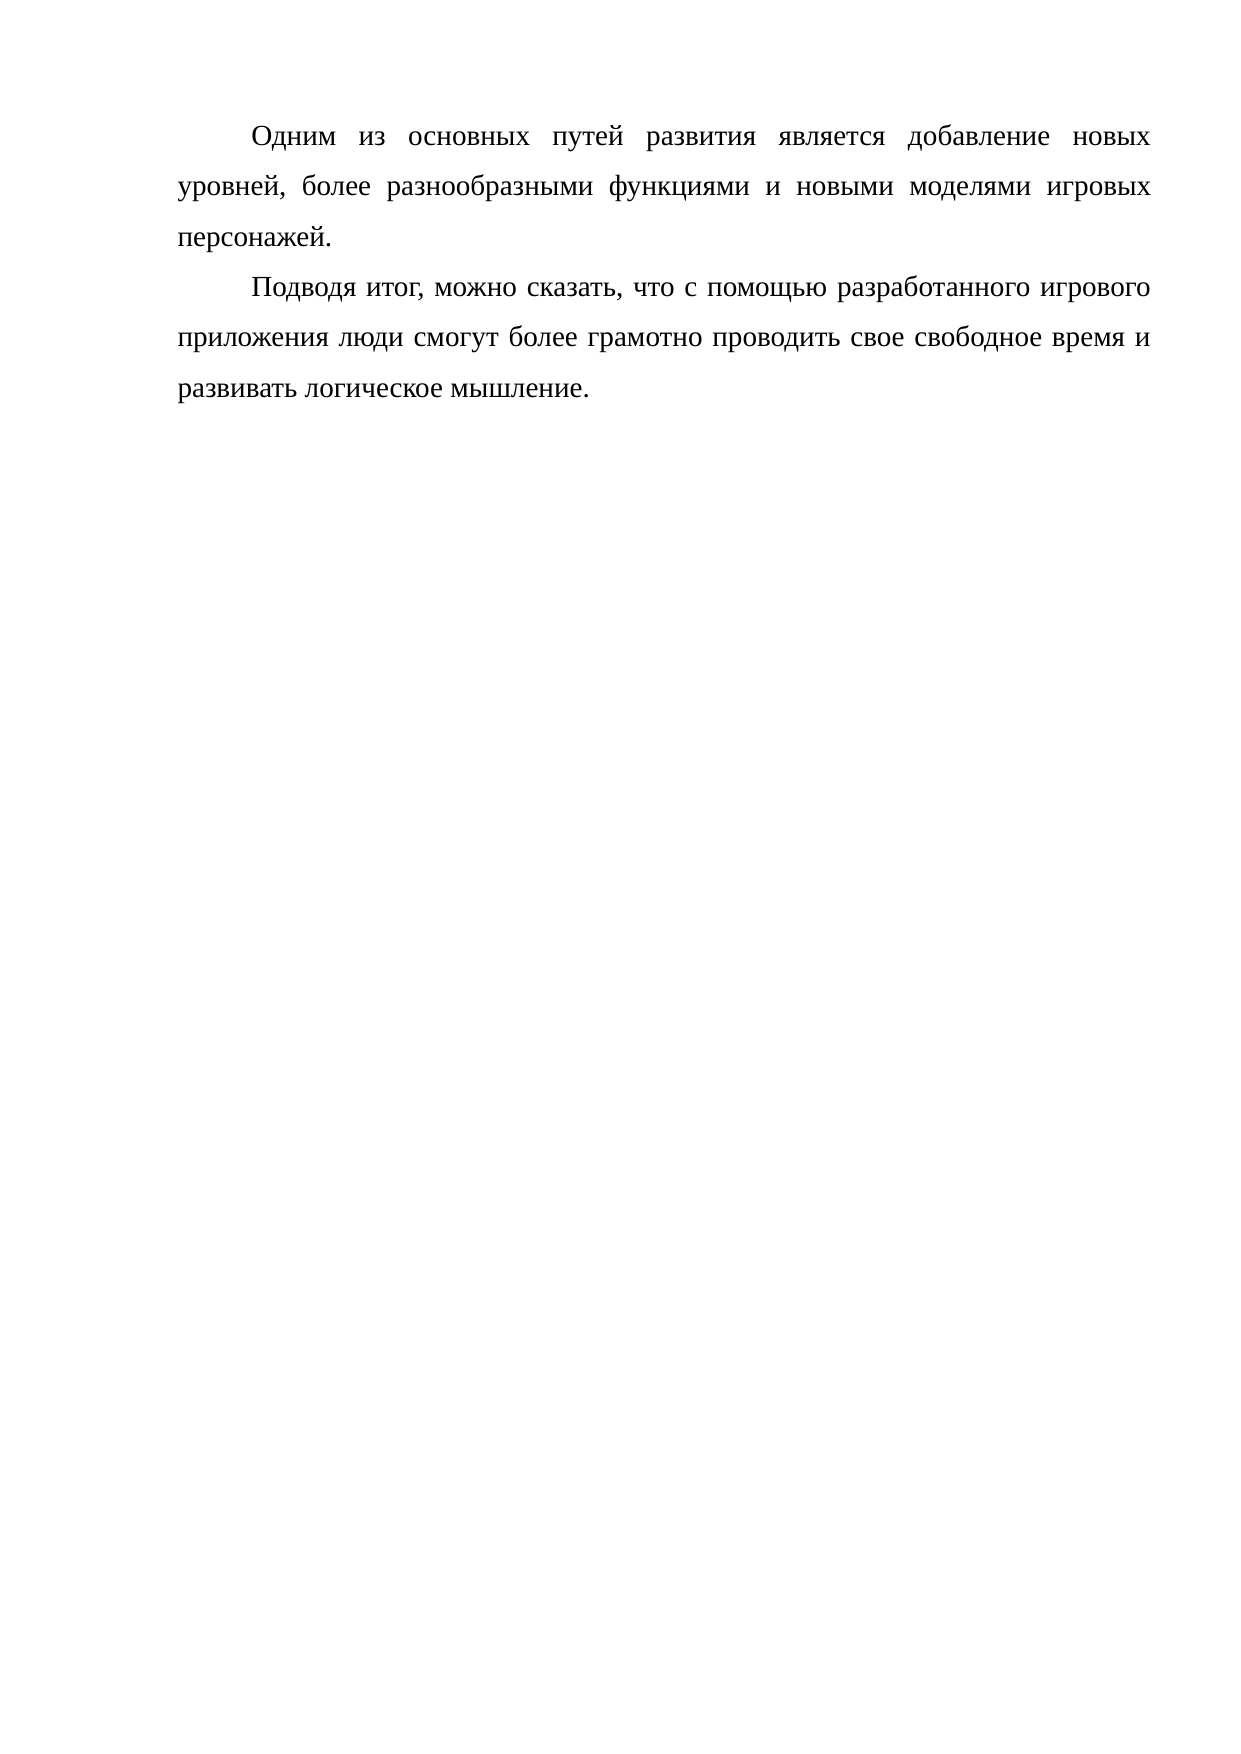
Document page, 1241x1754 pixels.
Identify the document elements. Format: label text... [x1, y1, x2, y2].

text Одним из основных путей развития является добавление новых уровней, более разнообразными функциями и новыми моделями игровых персонажей. [177, 118, 1152, 252]
list Подводя итог, можно сказать, что с помощью разработанного игрового приложения люди смогут более грамотно проводить свое свободное время и развивать логическое мышление. [177, 269, 1152, 403]
